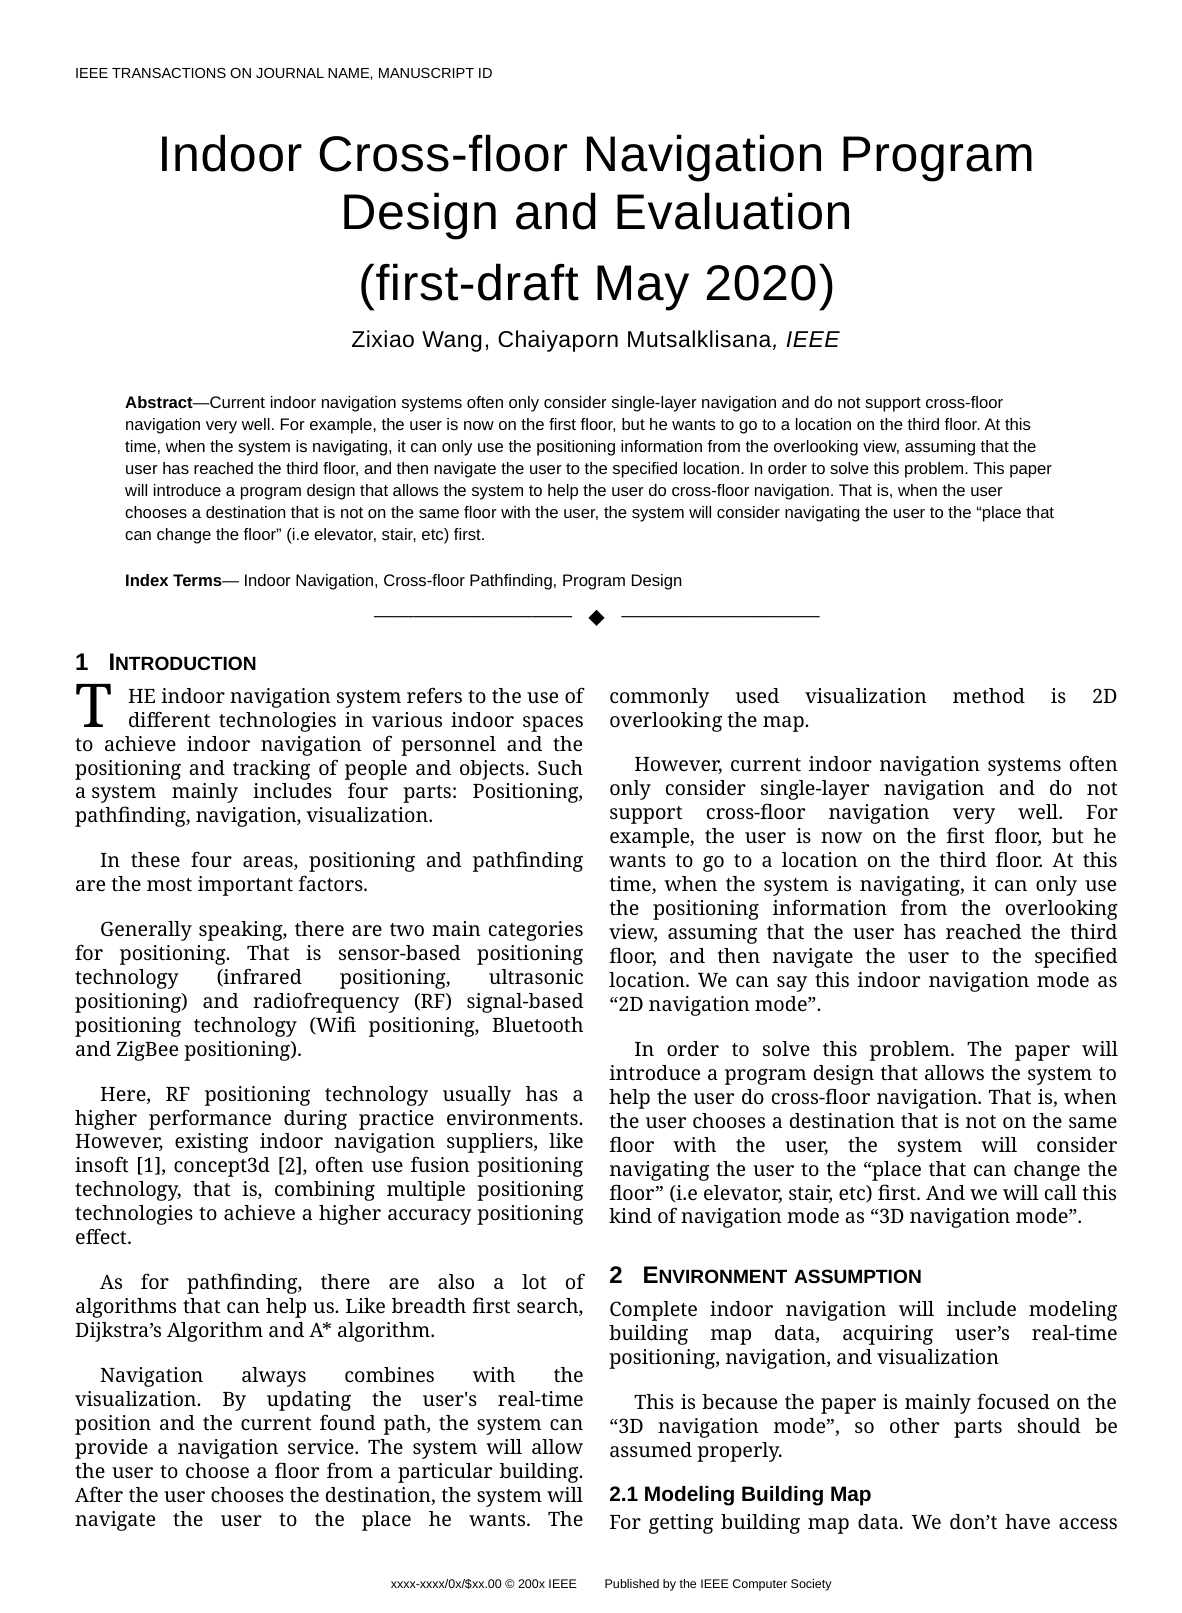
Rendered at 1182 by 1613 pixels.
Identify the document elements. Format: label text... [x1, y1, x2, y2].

text As for pathfinding, there are also a lot of algorithms that can help us. Like breadth first search, Dijkstra’s Algorithm and A* algorithm. [75, 1270, 584, 1342]
text xxxx-xxxx/0x/$xx.00 © 200x IEEE Published by the IEEE Computer Society [370, 1575, 852, 1592]
title Indoor Cross-floor Navigation Program Design and Evaluation [75, 124, 1118, 241]
text Index Terms— Indoor Navigation, Cross-floor Pathfinding, Program Design [125, 569, 1068, 591]
text Here, RF positioning technology usually has a higher performance during practice environments. However, existing indoor navigation suppliers, like insoft [1], concept3d [2], often use fusion positioning technology, that is, combining multiple positioning technologies to achieve a higher accuracy positioning effect. [75, 1082, 584, 1249]
text In order to solve this problem. The paper will introduce a program design that allows the system to help the user do cross-floor navigation. That is, when the user chooses a destination that is not on the same floor with the user, the system will consider navigating the user to the “place that can change the floor” (i.e elevator, stair, etc) first. And we will call this kind of navigation mode as “3D navigation mode”. [609, 1037, 1118, 1229]
text —————————— —————————— [75, 604, 1118, 628]
text HE indoor navigation system refers to the use of different technologies in various indoor spaces to achieve indoor navigation of personnel and the positioning and tracking of people and objects. Such a system mainly includes four parts: Positioning, pathfinding, navigation, visualization. [75, 684, 584, 828]
text Zixiao Wang, Chaiyaporn Mutsalklisana, IEEE [75, 324, 1118, 354]
text Navigation always combines with the visualization. By updating the user's real-time position and the current found path, the system can provide a navigation service. The system will allow the user to choose a floor from a particular building. After the user chooses the destination, the system will navigate the user to the place he wants. The commonly used visualization method is 2D overlooking the map. [609, 684, 1118, 732]
text Abstract—Current indoor navigation systems often only consider single-layer navigation and do not support cross-floor navigation very well. For example, the user is now on the first floor, but he wants to go to a location on the third floor. At this time, when the system is navigating, it can only use the positioning information from the overlooking view, assuming that the user has reached the third floor, and then navigate the user to the specified location. In order to solve this problem. This paper will introduce a program design that allows the system to help the user do cross-floor navigation. That is, when the user chooses a destination that is not on the same floor with the user, the system will consider navigating the user to the “place that can change the floor” (i.e elevator, stair, etc) first. [125, 391, 1068, 544]
text In these four areas, positioning and pathfinding are the most important factors. [75, 848, 584, 896]
subtitle 1 Introduction [75, 648, 1118, 676]
text Complete indoor navigation will include modeling building map data, acquiring user’s real-time positioning, navigation, and visualization [609, 1297, 1118, 1369]
text Navigation always combines with the visualization. By updating the user's real-time position and the current found path, the system can provide a navigation service. The system will allow the user to choose a floor from a particular building. After the user chooses the destination, the system will navigate the user to the place he wants. The commonly used visualization method is 2D overlooking the map. [75, 1363, 584, 1531]
text This is because the paper is mainly focused on the “3D navigation mode”, so other parts should be assumed properly. [609, 1390, 1118, 1462]
subtitle 2.1 Modeling Building Map [609, 1483, 1118, 1506]
subtitle 2 Environment assumption [609, 1262, 1118, 1289]
title (first-draft May 2020) [75, 254, 1118, 312]
text However, current indoor navigation systems often only consider single-layer navigation and do not support cross-floor navigation very well. For example, the user is now on the first floor, but he wants to go to a location on the third floor. At this time, when the system is navigating, it can only use the positioning information from the overlooking view, assuming that the user has reached the third floor, and then navigate the user to the specified location. We can say this indoor navigation mode as “2D navigation mode”. [609, 753, 1118, 1016]
text Generally speaking, there are two main categories for positioning. That is sensor-based positioning technology (infrared positioning, ultrasonic positioning) and radiofrequency (RF) signal-based positioning technology (Wifi positioning, Bluetooth and ZigBee positioning). [75, 917, 584, 1061]
